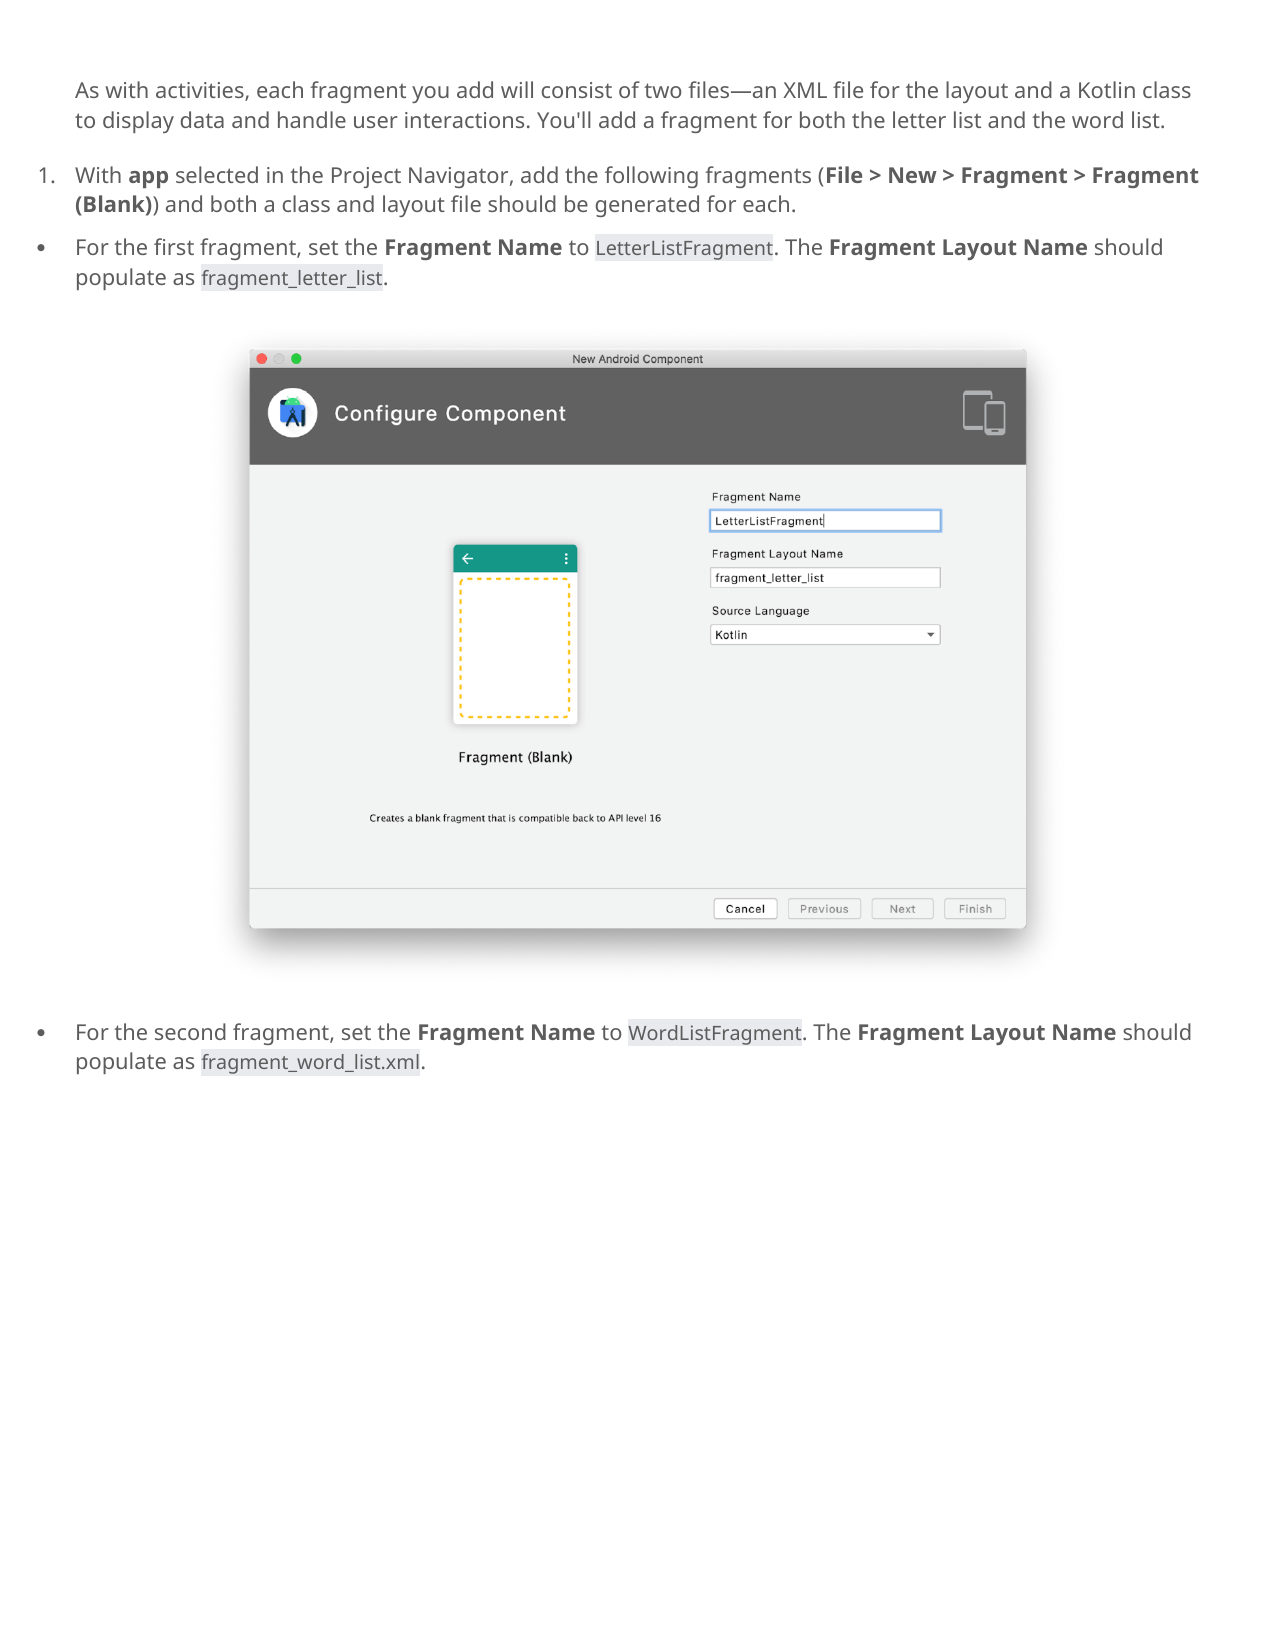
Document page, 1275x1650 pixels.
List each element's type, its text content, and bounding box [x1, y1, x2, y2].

text As with activities, each fragment you add will consist of two files—an XML file for the layout and a Kotlin class to display data and handle user interactions. You'll add a fragment for both the letter list and the word list. [75, 75, 1200, 134]
list For the first fragment, set the Fragment Name to LetterListFragment. The Fragment Layout Name should populate as fragment_letter_list. [37, 232, 1200, 291]
list For the second fragment, set the Fragment Name to WordListFragment. The Fragment Layout Name should populate as fragment_word_list.xml. [37, 1017, 1200, 1076]
picture [201, 316, 1074, 992]
list With app selected in the Project Navigator, add the following fragments (File > New > Fragment > Fragment (Blank)) and both a class and layout file should be generated for each. [37, 159, 1200, 219]
